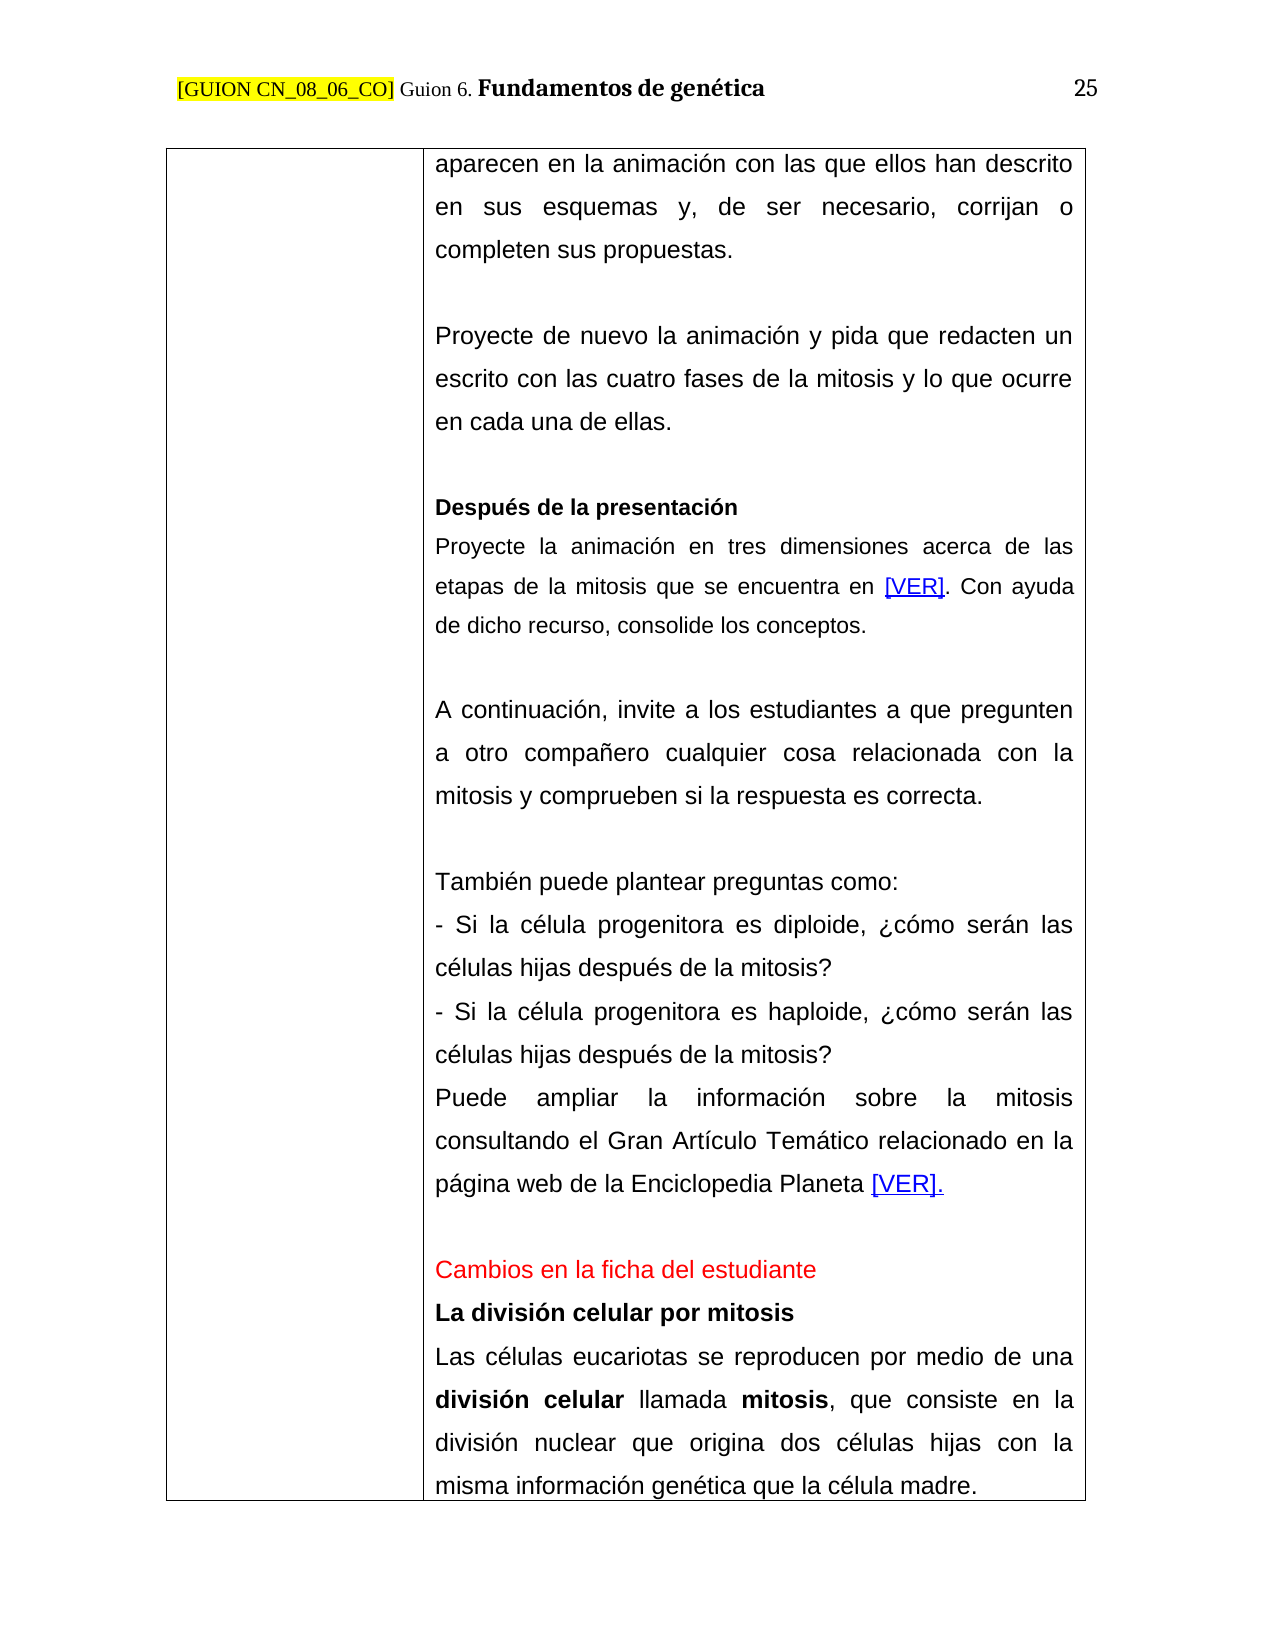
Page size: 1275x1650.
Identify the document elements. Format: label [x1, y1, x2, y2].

table_cell [424, 149, 1085, 1500]
table_cell [167, 149, 423, 1500]
